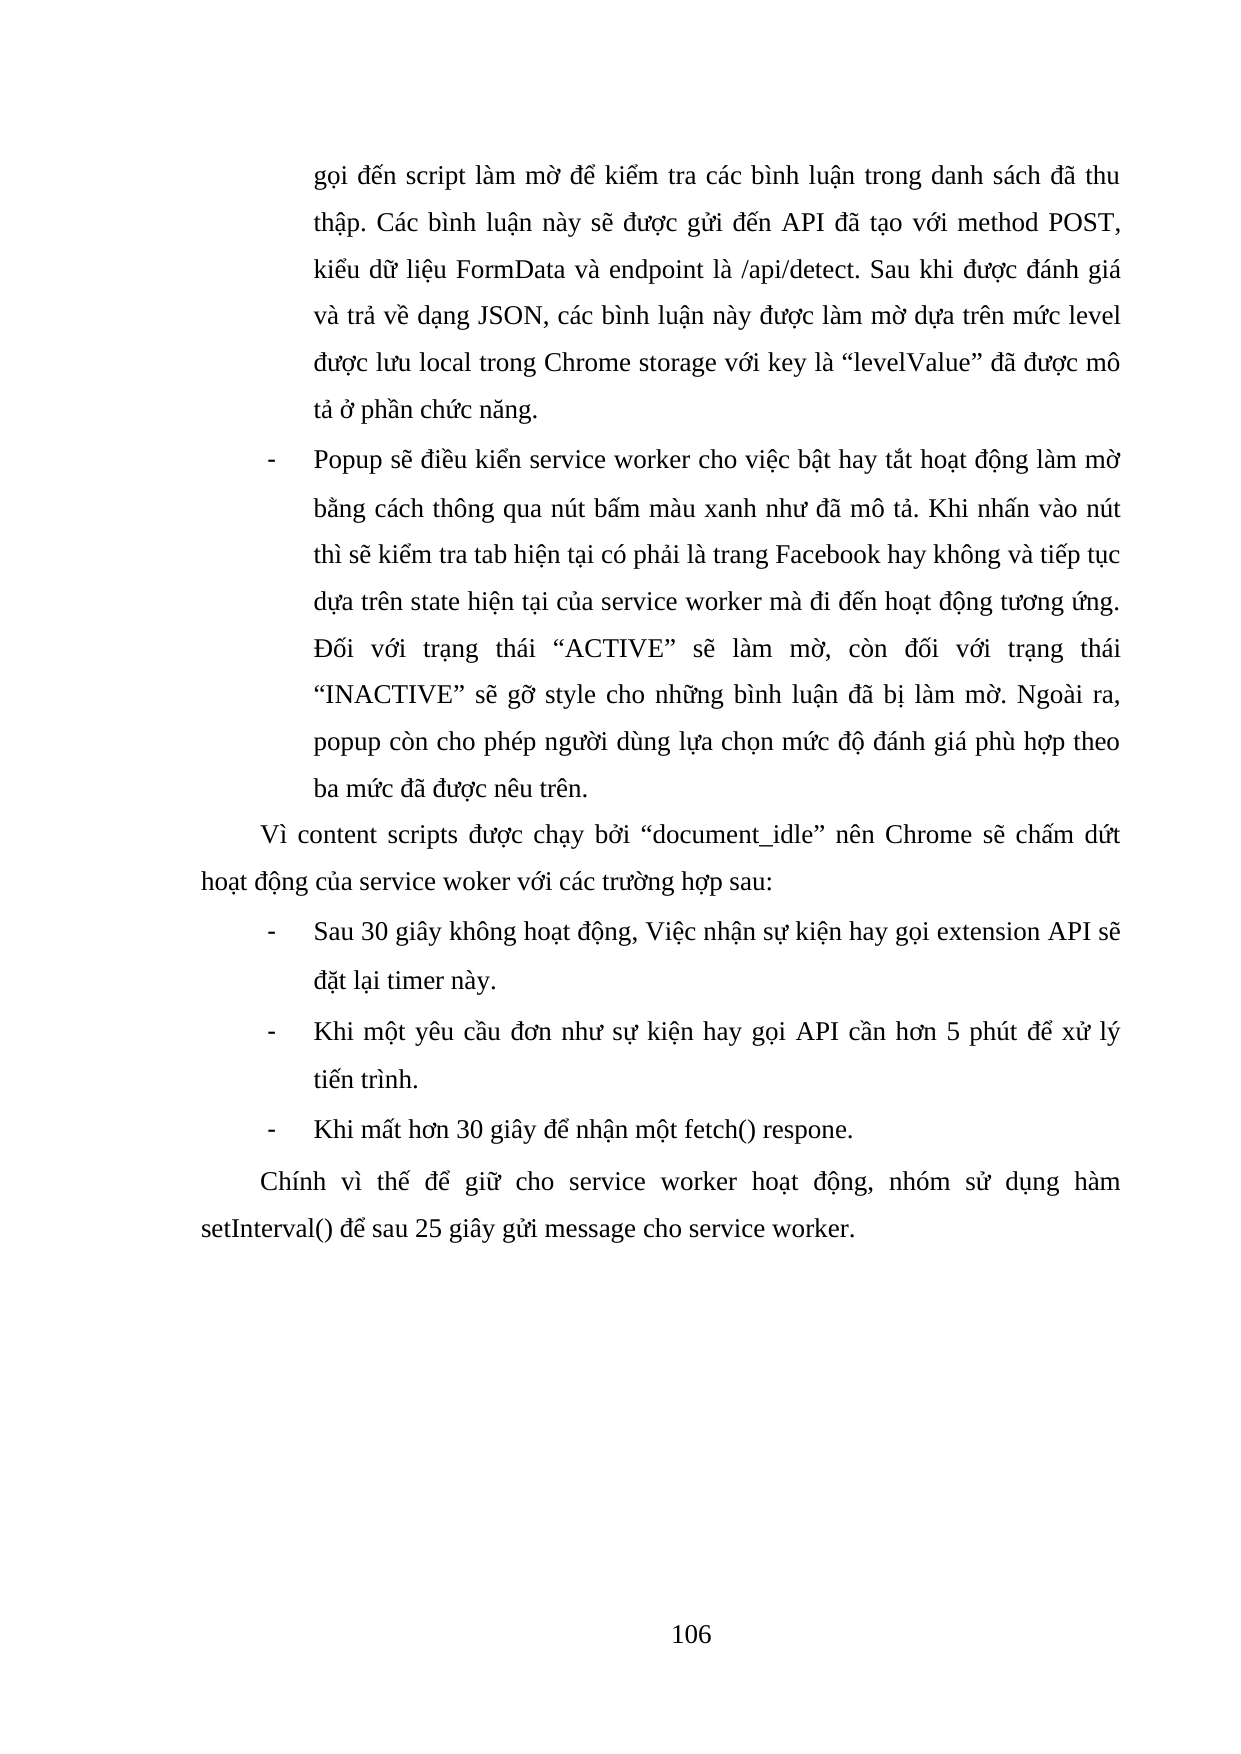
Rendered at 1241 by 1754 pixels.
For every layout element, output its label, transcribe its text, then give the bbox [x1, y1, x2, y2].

text Chính vì thế để giữ cho service worker hoạt động, nhóm sử dụng hàm setInterval() để sau 25 giây gửi message cho service worker. [201, 1165, 1122, 1243]
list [276, 159, 1122, 424]
list Popup sẽ điều kiển service worker cho việc bật hay tắt hoạt động làm mờ bằng cách thông qua nút bấm màu xanh như đã mô tả. Khi nhấn vào nút thì sẽ kiểm tra tab hiện tại có phải là trang Facebook hay không và tiếp tục dựa trên state hiện tại của service worker mà đi đến hoạt động tương ứng. Đối với trạng thái “ACTIVE” sẽ làm mờ, còn đối với trạng thái “INACTIVE” sẽ gỡ style cho những bình luận đã bị làm mờ. Ngoài ra, popup còn cho phép người dùng lựa chọn mức độ đánh giá phù hợp theo ba mức đã được nêu trên. [276, 439, 1122, 803]
list Khi một yêu cầu đơn như sự kiện hay gọi API cần hơn 5 phút để xử lý tiến trình. [276, 1011, 1122, 1094]
list Sau 30 giây không hoạt động, Việc nhận sự kiện hay gọi extension API sẽ đặt lại timer này. [276, 912, 1122, 995]
list Khi mất hơn 30 giây để nhận một fetch() respone. [276, 1110, 1122, 1147]
text Vì content scripts được chạy bởi “document_idle” nên Chrome sẽ chấm dứt hoạt động của service woker với các trường hợp sau: [201, 818, 1122, 896]
